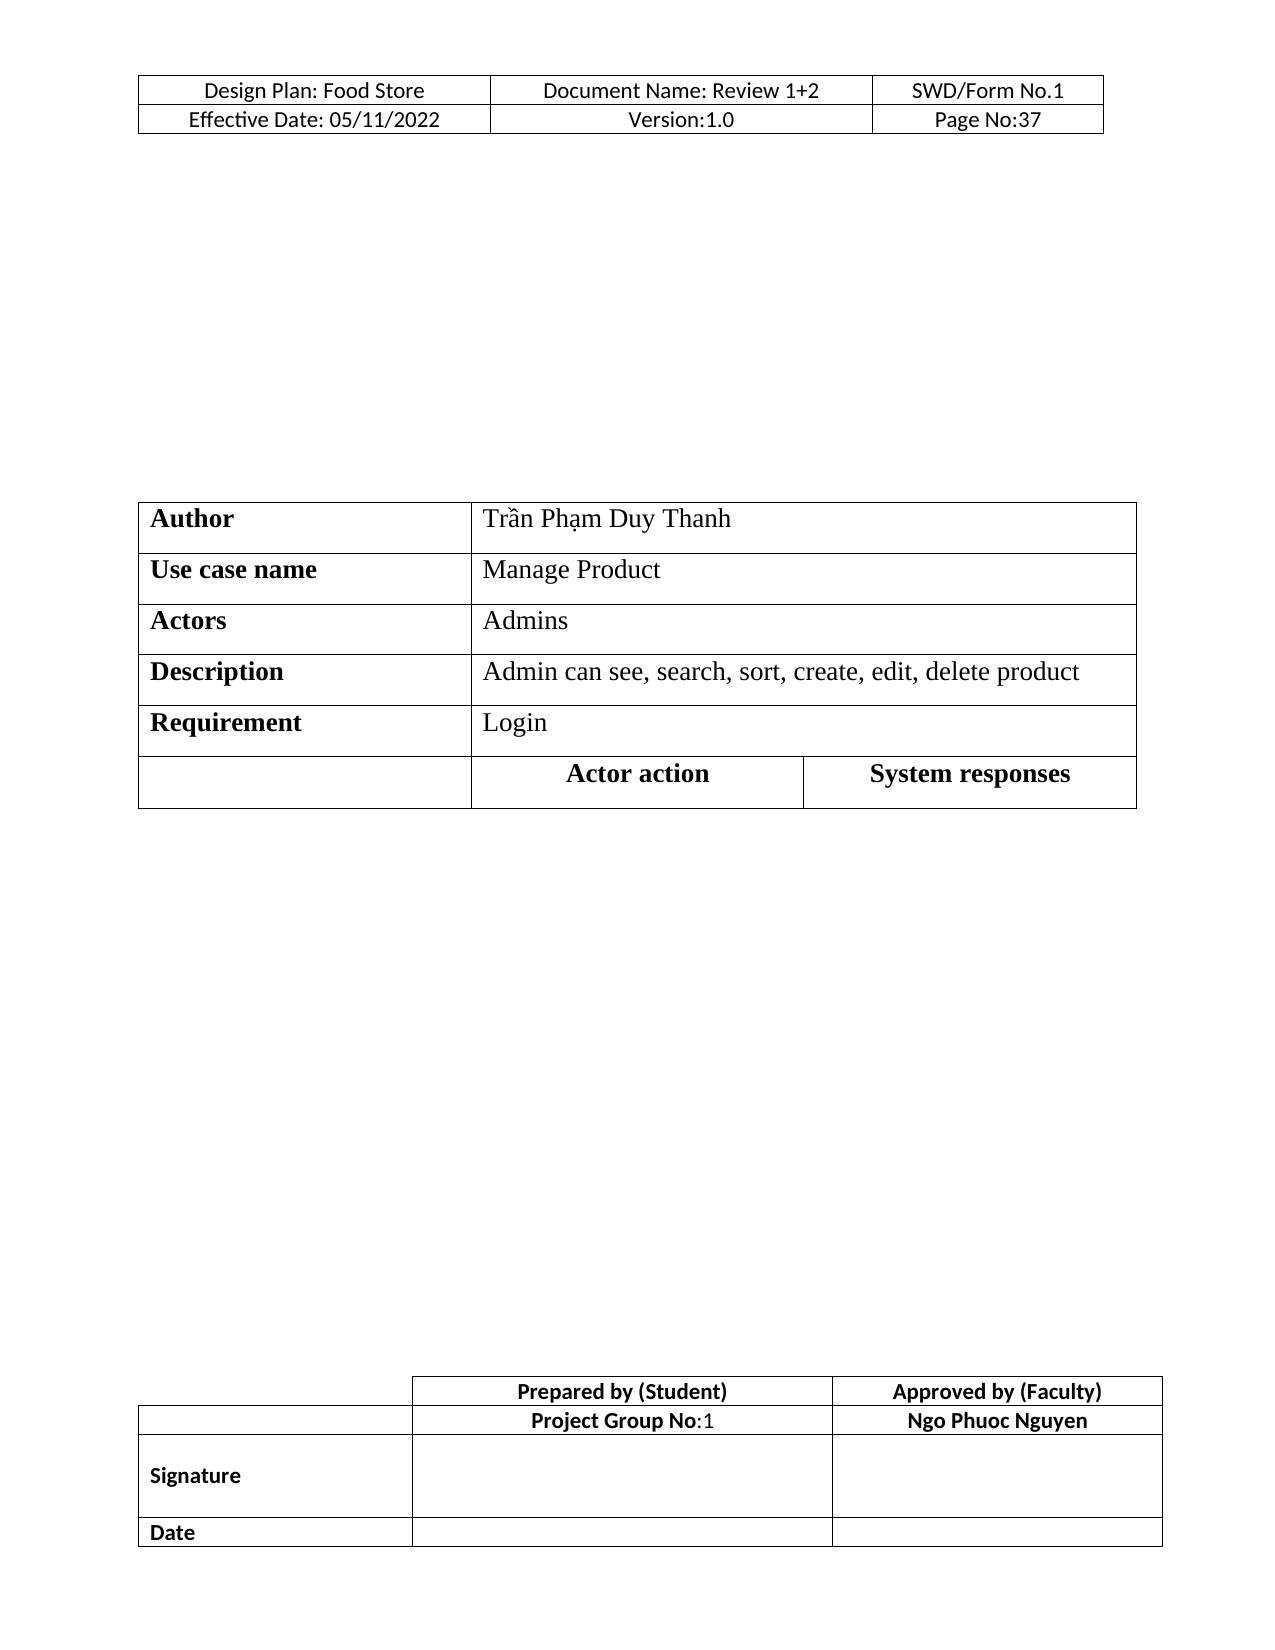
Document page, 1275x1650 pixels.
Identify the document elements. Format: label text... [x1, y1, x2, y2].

table_cell Description [139, 655, 471, 705]
table_cell Admin can see, search, sort, create, edit, delete product [472, 655, 1136, 705]
table_cell Use case name [139, 554, 471, 603]
table_cell Admins [472, 605, 1136, 654]
table_header Author [139, 503, 471, 552]
table_header Trần Phạm Duy Thanh [472, 503, 1136, 552]
table_cell Login [472, 706, 1136, 756]
table_cell [139, 757, 471, 807]
table_cell Actors [139, 605, 471, 654]
table_cell Requirement [139, 706, 471, 756]
table_cell Actor action [472, 757, 803, 807]
table_cell Manage Product [472, 554, 1136, 603]
table_cell System responses [804, 757, 1136, 807]
